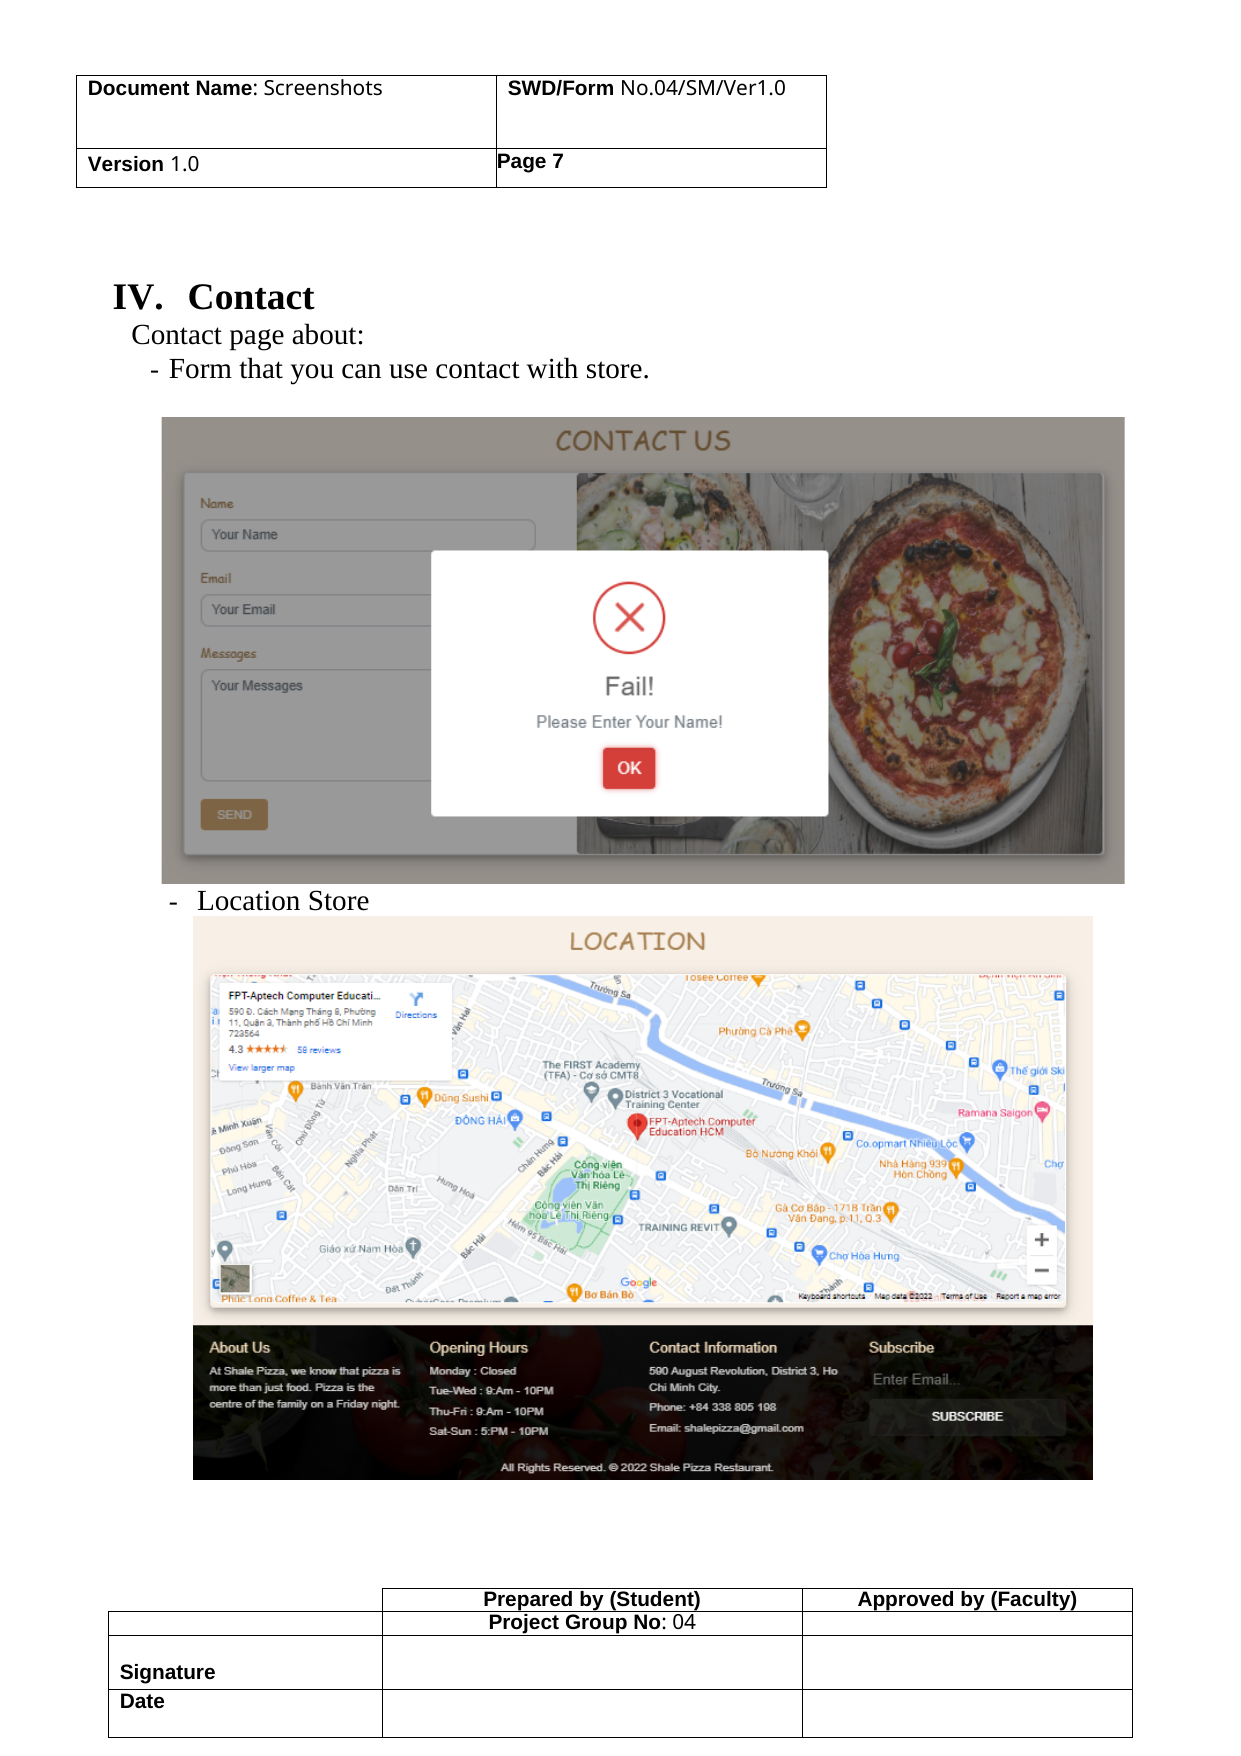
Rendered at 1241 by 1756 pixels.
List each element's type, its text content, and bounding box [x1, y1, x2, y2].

list Form that you can use contact with store. [150, 351, 1211, 384]
picture [161, 417, 1125, 884]
list Location Store [169, 883, 1211, 917]
list Contact [112, 274, 1211, 317]
list Contact page about: [131, 317, 1211, 351]
picture [193, 916, 1093, 1480]
